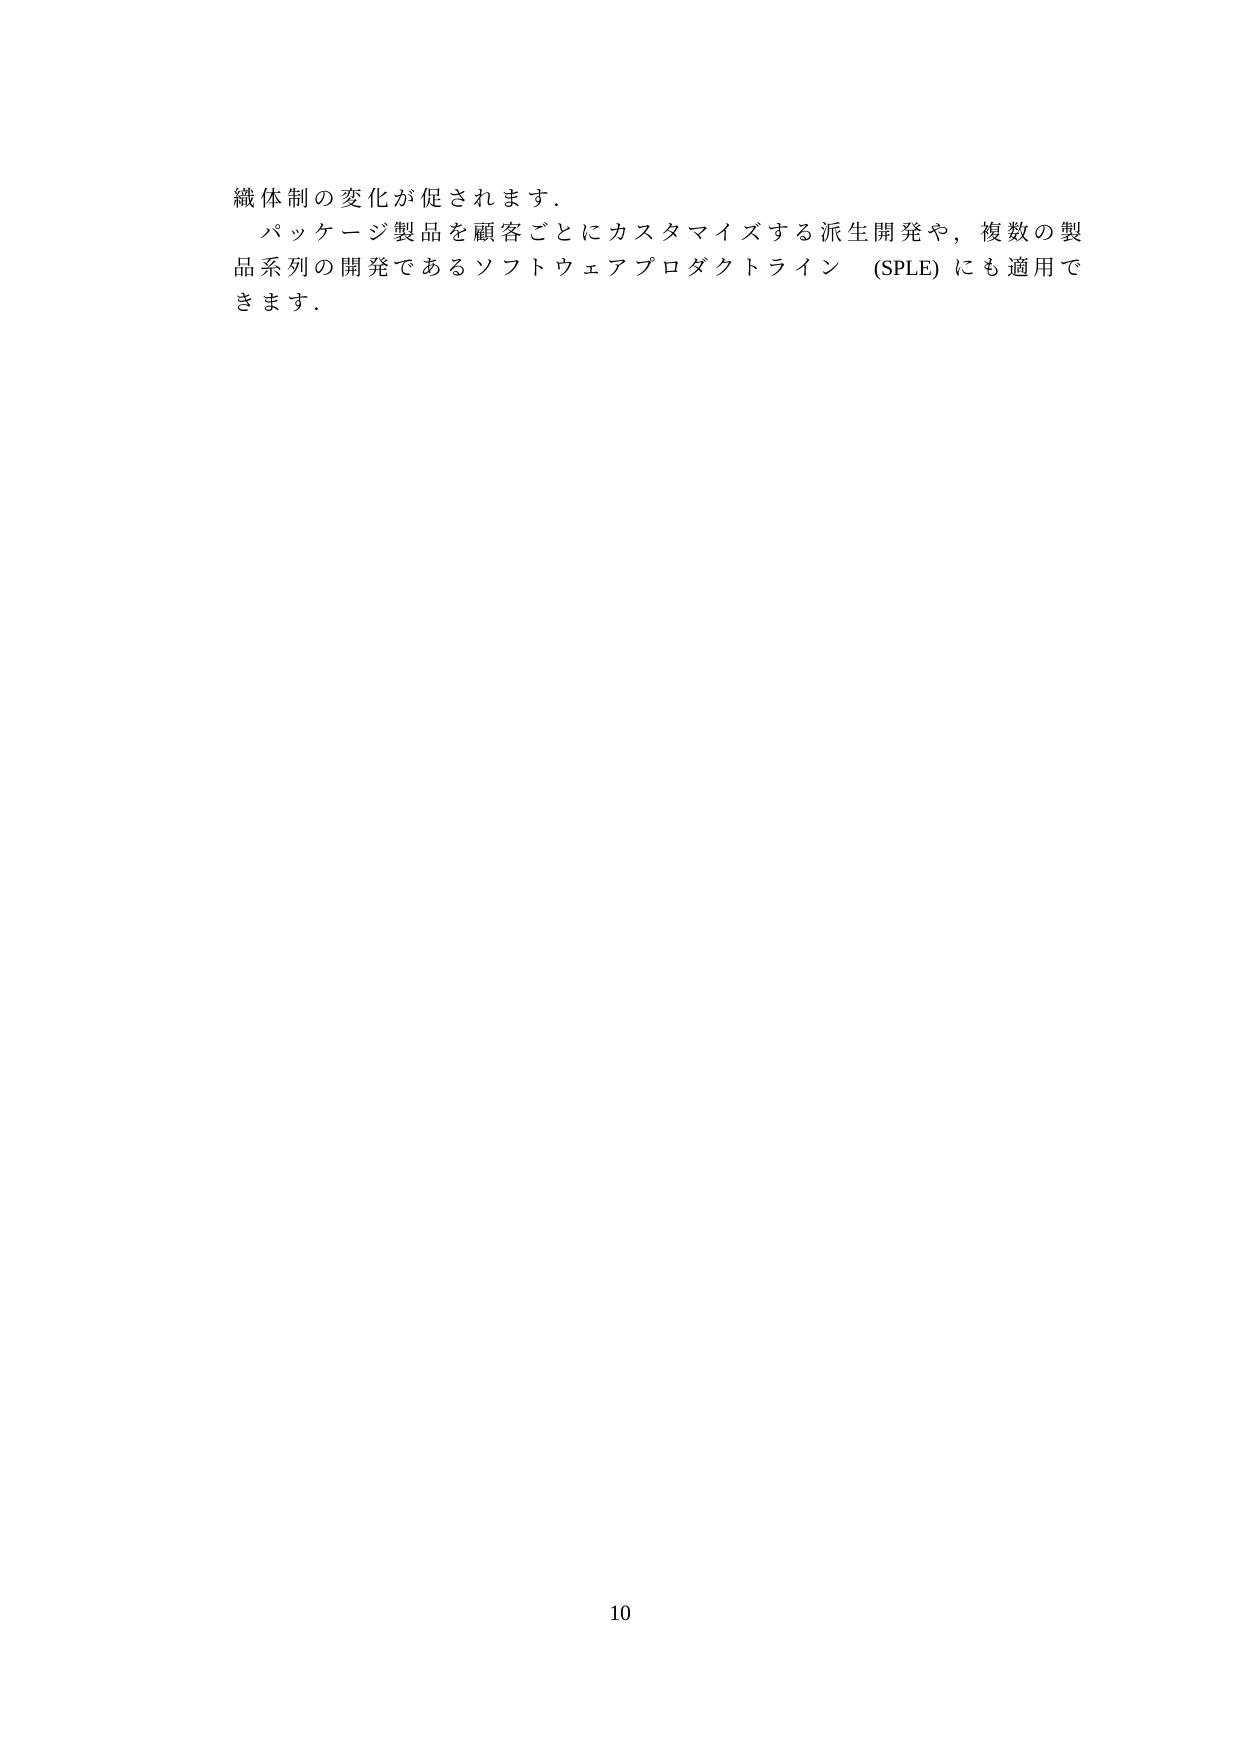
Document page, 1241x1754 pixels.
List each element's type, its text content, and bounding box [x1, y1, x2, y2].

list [221, 179, 1087, 214]
list パッケージ製品を顧客ごとにカスタマイズする派生開発や，複数の製品系列の開発であるソフトウェアプロダクトライン (SPLE) にも適用できます． [221, 214, 1087, 319]
